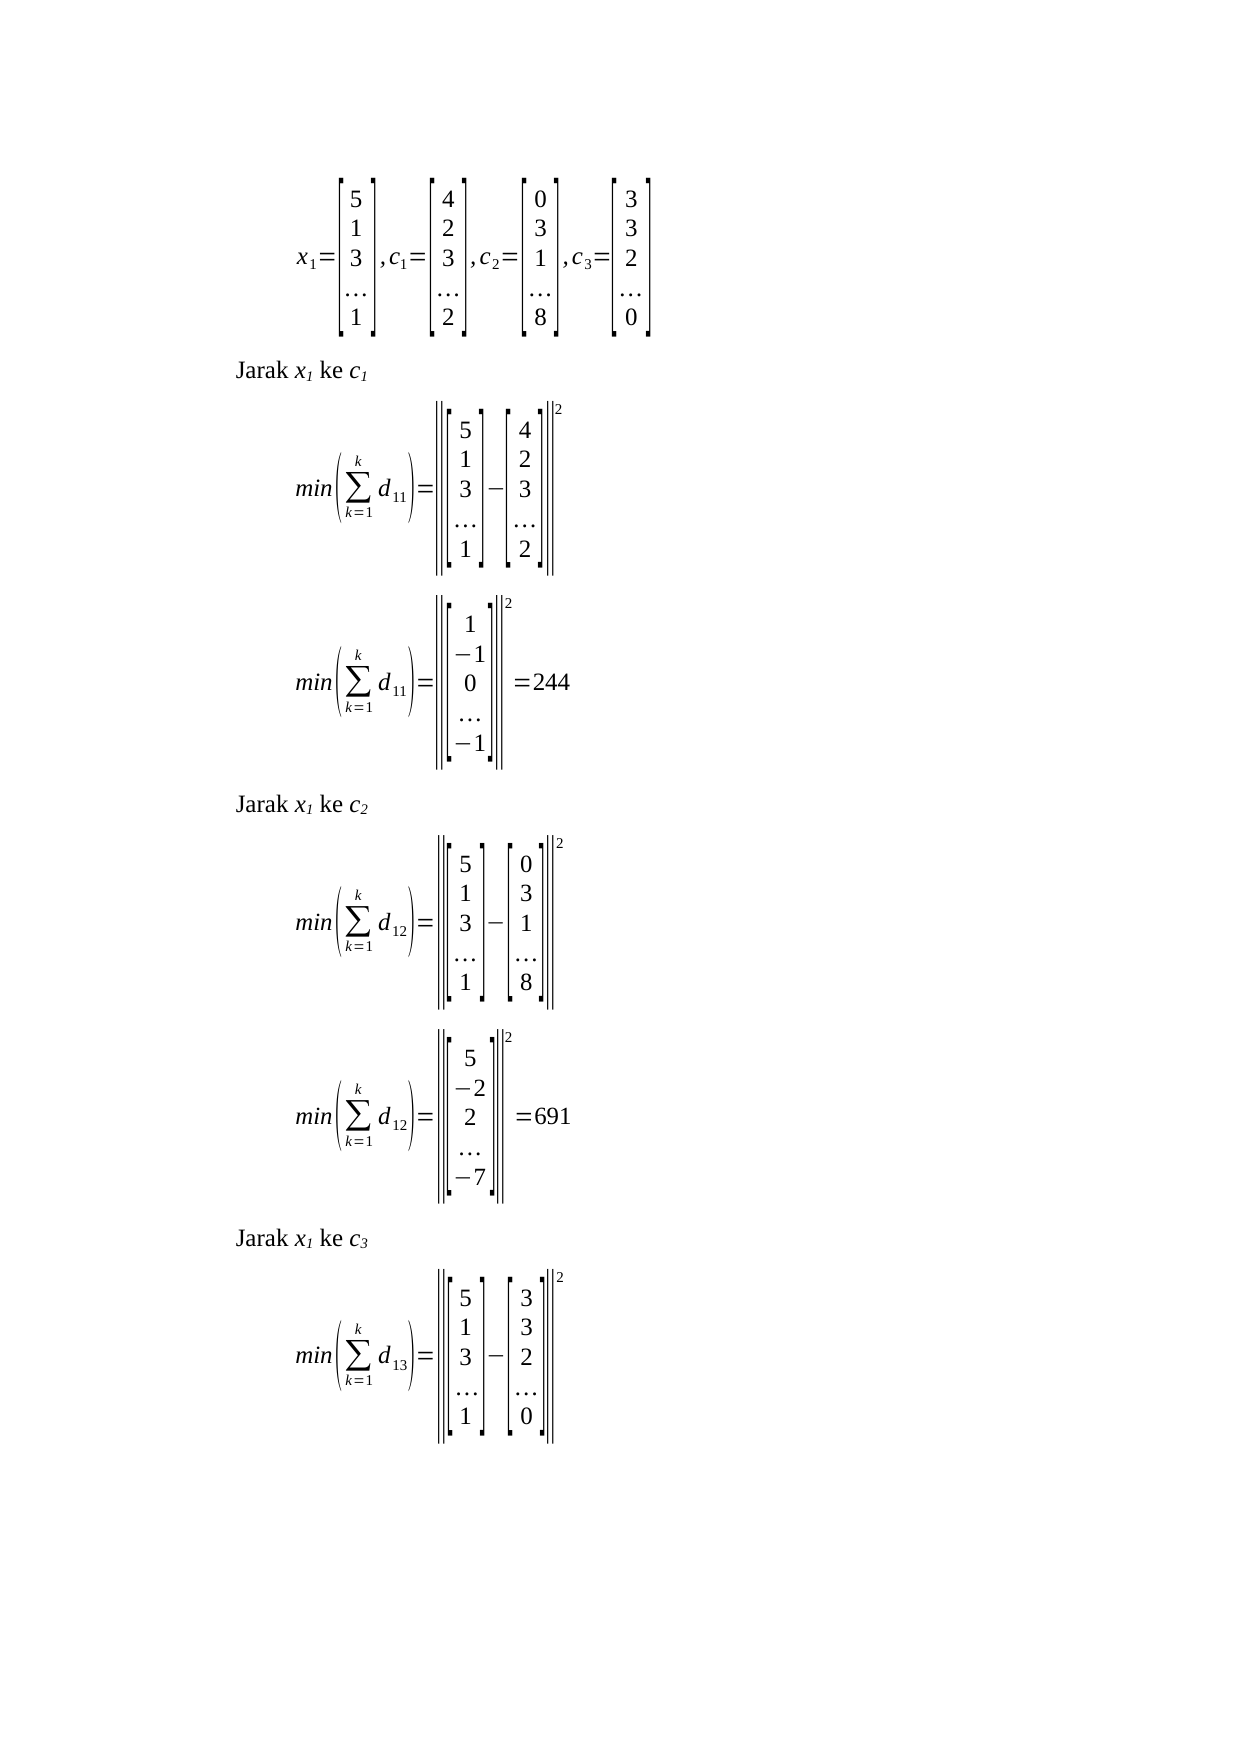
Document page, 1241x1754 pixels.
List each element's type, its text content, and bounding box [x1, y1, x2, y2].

text Jarak x1 ke c1 [177, 355, 1092, 384]
text Jarak x1 ke c2 [177, 789, 1092, 818]
text Jarak x1 ke c3 [177, 1223, 1092, 1252]
